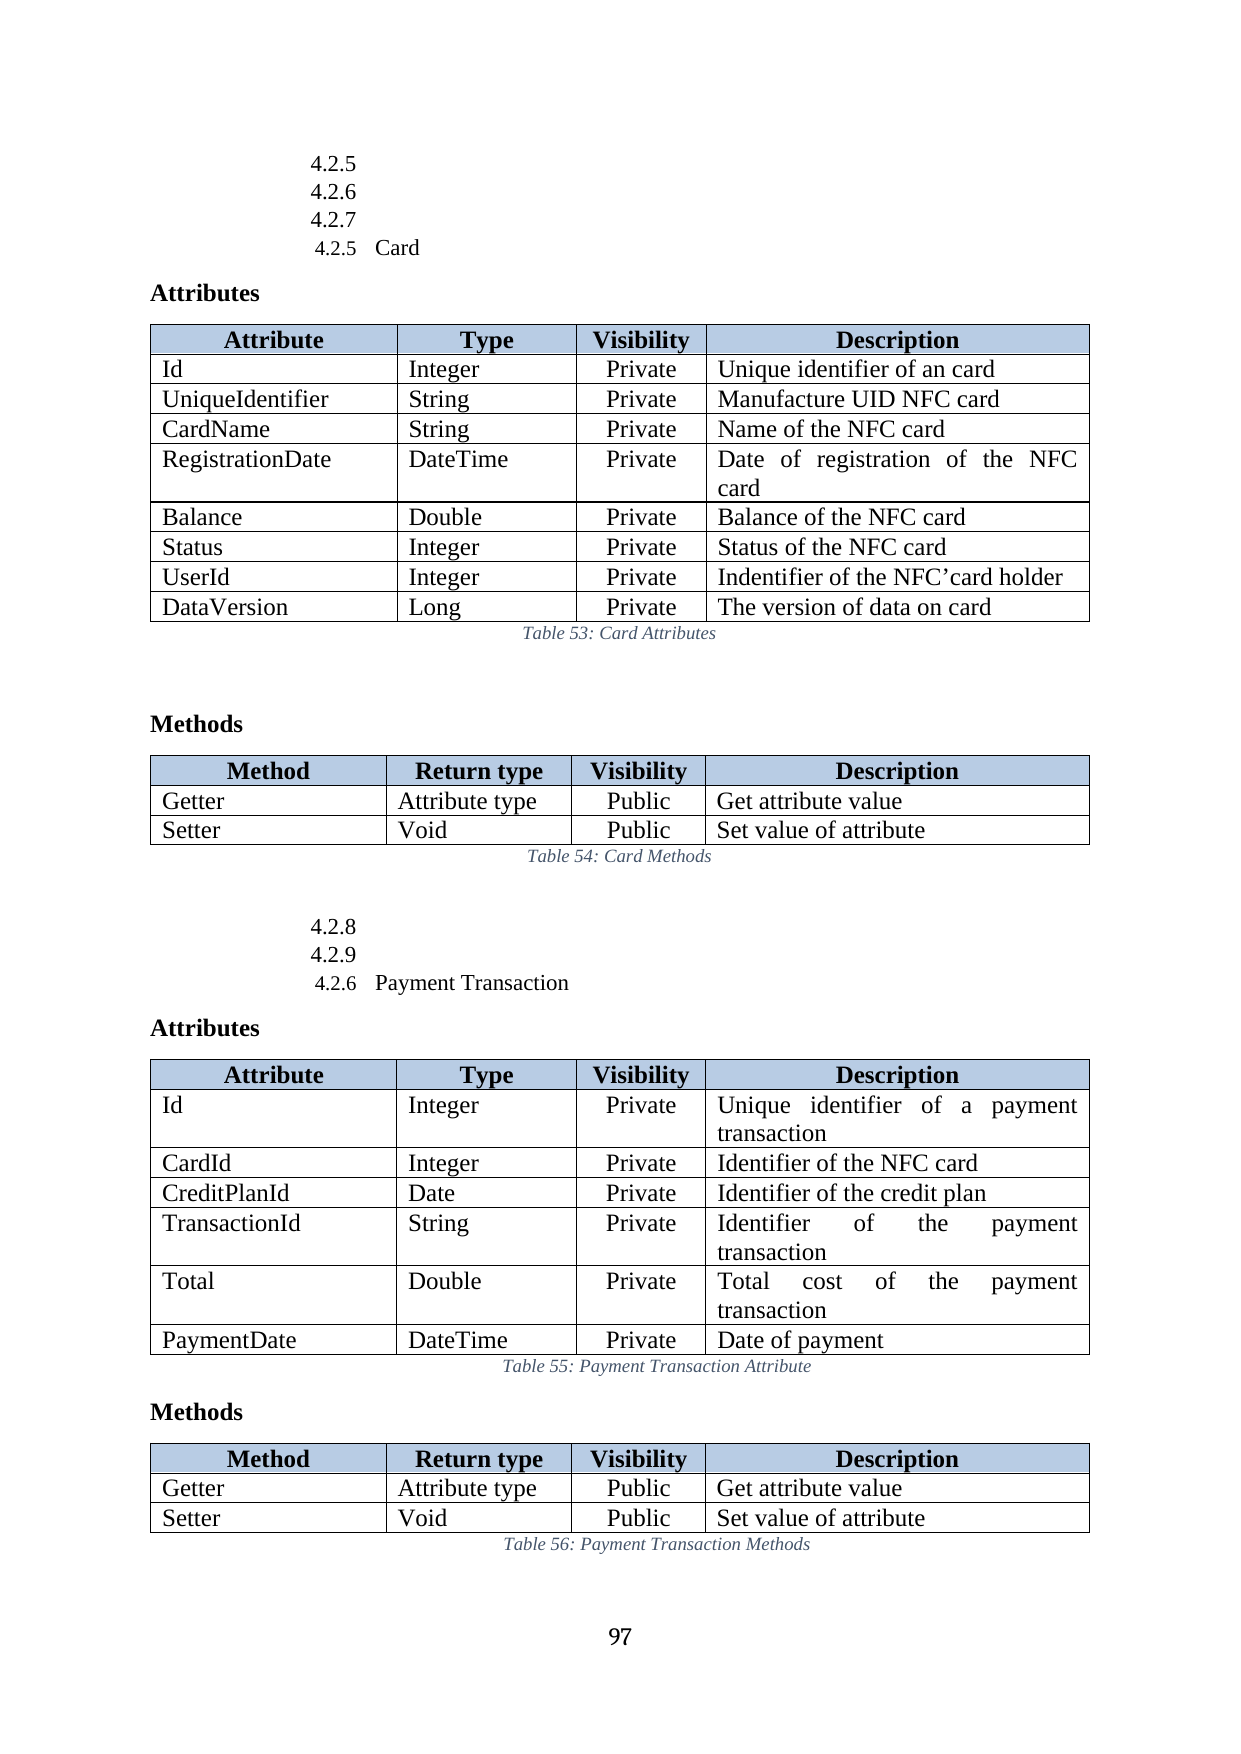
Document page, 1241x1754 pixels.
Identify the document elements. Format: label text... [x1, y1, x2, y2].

table_cell Private [577, 355, 706, 383]
table_cell Get attribute value [706, 786, 1089, 814]
table_header Visibility [577, 1060, 705, 1089]
table_cell Date [397, 1178, 576, 1207]
table_header Method [151, 1444, 386, 1472]
table_header Method [151, 756, 386, 785]
table_cell Unique identifier of an card [707, 355, 1089, 383]
text Table 55: Payment Transaction Attribute [150, 1355, 1090, 1376]
table_cell UserId [151, 562, 397, 591]
text Methods [150, 1397, 1090, 1426]
table_header Description [706, 756, 1089, 785]
table_header Description [706, 1060, 1089, 1089]
table_cell Integer [398, 562, 576, 591]
table_cell Setter [151, 816, 386, 844]
table_cell DataVersion [151, 592, 397, 621]
table_cell Double [398, 503, 576, 531]
table_header Visibility [577, 325, 706, 353]
table_cell String [397, 1208, 576, 1265]
table_cell Indentifier of the NFC’card holder [707, 562, 1089, 591]
table_cell Identifier of the payment transaction [706, 1208, 1089, 1265]
table_cell Private [577, 562, 706, 591]
table_cell Public [572, 1474, 705, 1502]
table_cell Getter [151, 1474, 386, 1502]
table_header Description [707, 325, 1089, 353]
table_cell Long [398, 592, 576, 621]
table_cell Double [397, 1266, 576, 1324]
text Methods [150, 709, 1090, 738]
text Table 54: Card Methods [150, 845, 1090, 867]
table_cell Name of the NFC card [707, 414, 1089, 443]
table_cell DateTime [397, 1325, 576, 1354]
table_cell Private [577, 1266, 705, 1324]
table_header Type [398, 325, 576, 353]
text Table 53: Card Attributes [150, 622, 1090, 643]
table_cell Void [387, 1503, 571, 1532]
table_cell Id [151, 1090, 396, 1147]
table_header Attribute [151, 325, 397, 353]
table_cell Manufacture UID NFC card [707, 384, 1089, 413]
table_cell Getter [151, 786, 386, 814]
table_cell Integer [398, 532, 576, 561]
table_cell Public [572, 1503, 705, 1532]
text Attributes [150, 1013, 1090, 1042]
table_header Return type [387, 756, 571, 785]
table_cell Integer [397, 1090, 576, 1147]
table_cell Private [577, 1148, 705, 1177]
table_cell Identifier of the NFC card [706, 1148, 1089, 1177]
table_cell Public [572, 816, 705, 844]
table_cell Set value of attribute [706, 816, 1089, 844]
table_cell Public [572, 786, 705, 814]
table_cell Integer [398, 355, 576, 383]
table_cell Private [577, 532, 706, 561]
list Payment Transaction [356, 969, 1090, 995]
table_header Return type [387, 1444, 571, 1472]
table_cell Private [577, 1325, 705, 1354]
table_cell Private [577, 384, 706, 413]
table_cell Private [577, 1178, 705, 1207]
table_cell String [398, 384, 576, 413]
table_cell Private [577, 1208, 705, 1265]
table_cell CreditPlanId [151, 1178, 396, 1207]
table_cell Void [387, 816, 571, 844]
table_cell Setter [151, 1503, 386, 1532]
table_cell Private [577, 414, 706, 443]
table_header Attribute [151, 1060, 396, 1089]
table_cell Identifier of the credit plan [706, 1178, 1089, 1207]
table_cell Date of registration of the NFC card [707, 444, 1089, 501]
table_cell PaymentDate [151, 1325, 396, 1354]
table_cell Id [151, 355, 397, 383]
table_cell Date of payment [706, 1325, 1089, 1354]
table_cell Integer [397, 1148, 576, 1177]
table_cell TransactionId [151, 1208, 396, 1265]
text Attributes [150, 278, 1090, 307]
table_cell String [398, 414, 576, 443]
table_cell DateTime [398, 444, 576, 501]
table_header Description [706, 1444, 1089, 1472]
table_cell Set value of attribute [706, 1503, 1089, 1532]
list Card [356, 234, 1090, 260]
text Table 56: Payment Transaction Methods [150, 1533, 1090, 1554]
table_cell Attribute type [387, 1474, 571, 1502]
table_header Visibility [572, 1444, 705, 1472]
table_cell The version of data on card [707, 592, 1089, 621]
table_cell Total cost of the payment transaction [706, 1266, 1089, 1324]
table_cell Get attribute value [706, 1474, 1089, 1502]
table_cell Status of the NFC card [707, 532, 1089, 561]
table_cell Private [577, 444, 706, 501]
table_cell Private [577, 592, 706, 621]
table_header Type [397, 1060, 576, 1089]
table_cell CardId [151, 1148, 396, 1177]
table_cell Attribute type [387, 786, 571, 814]
table_cell UniqueIdentifier [151, 384, 397, 413]
table_cell Balance of the NFC card [707, 503, 1089, 531]
table_header Visibility [572, 756, 705, 785]
table_cell Private [577, 503, 706, 531]
table_cell Unique identifier of a payment transaction [706, 1090, 1089, 1147]
table_cell Private [577, 1090, 705, 1147]
table_cell Status [151, 532, 397, 561]
table_cell Total [151, 1266, 396, 1324]
table_cell CardName [151, 414, 397, 443]
table_cell Balance [151, 503, 397, 531]
table_cell RegistrationDate [151, 444, 397, 501]
